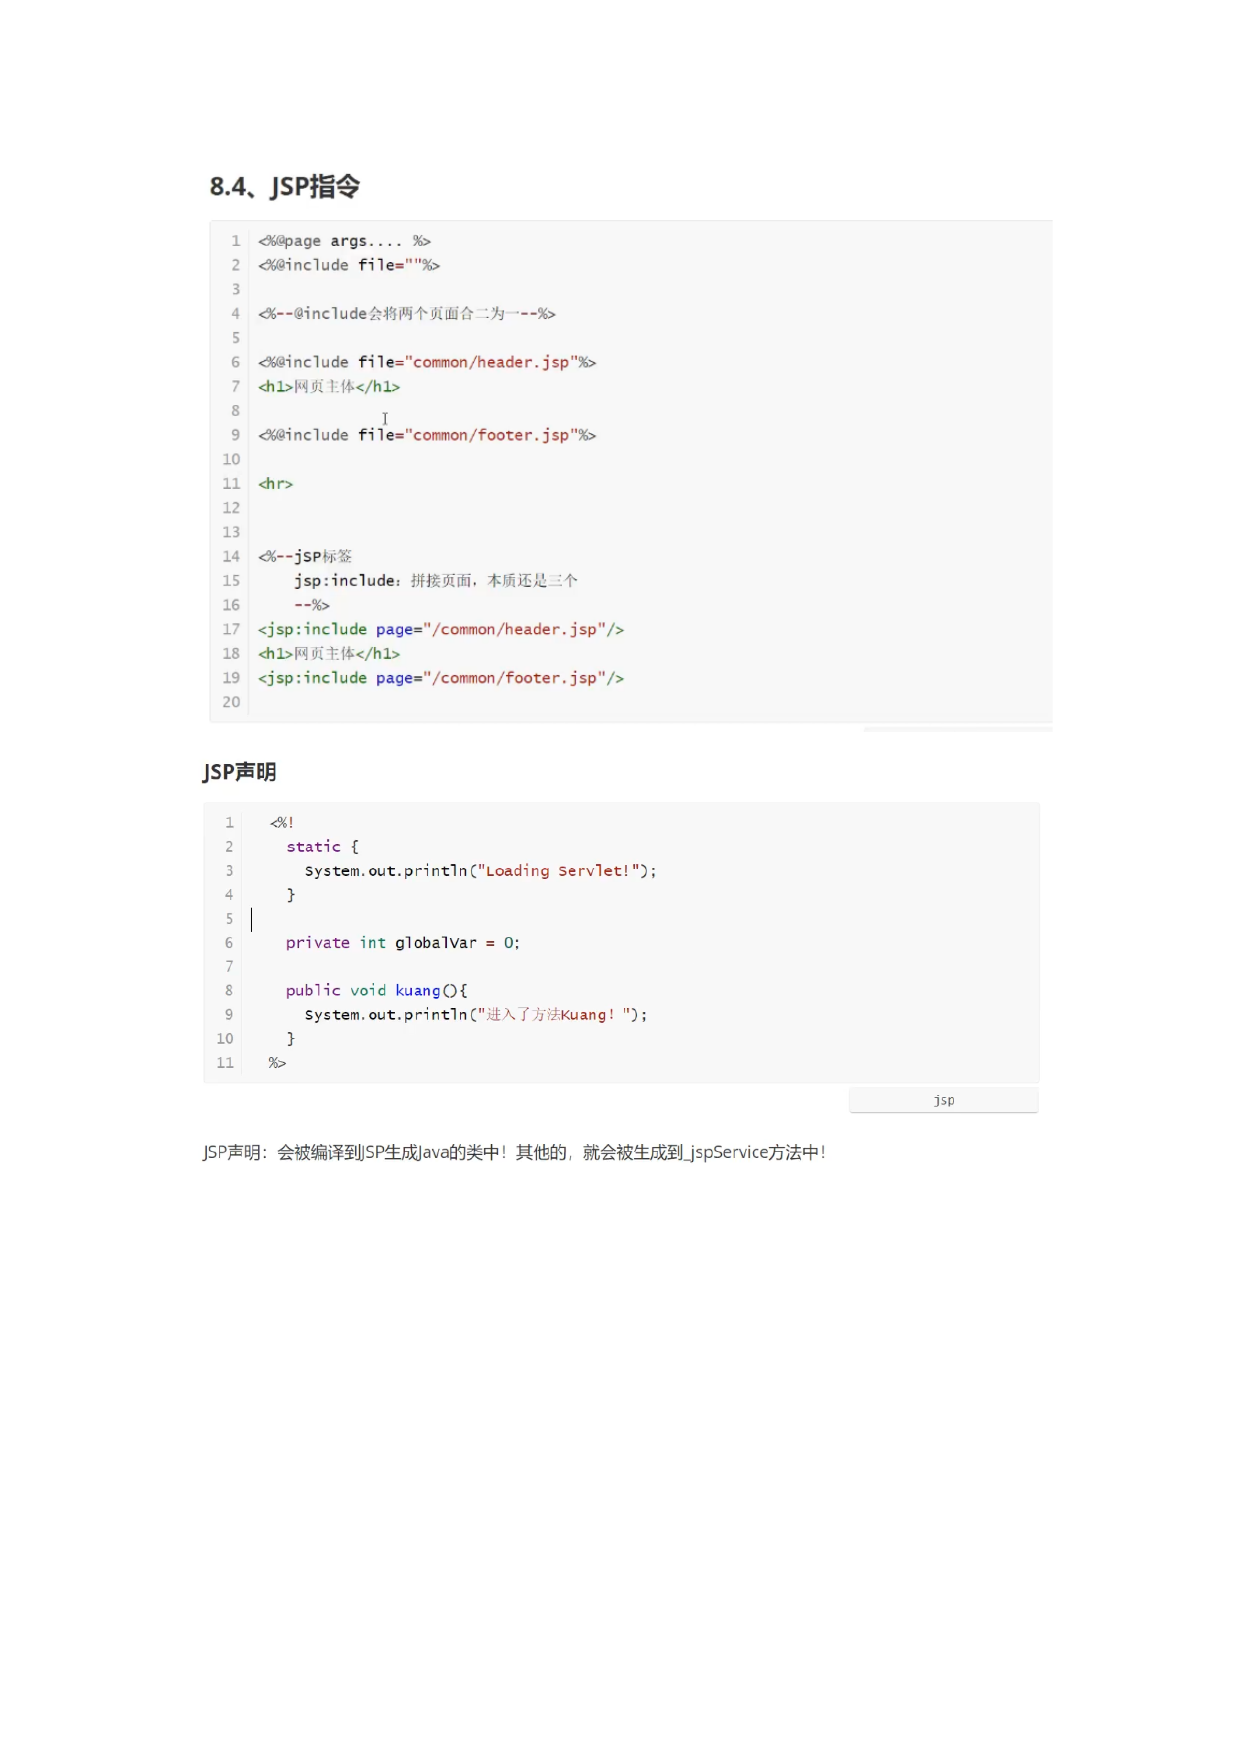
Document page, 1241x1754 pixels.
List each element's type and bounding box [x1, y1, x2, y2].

picture [187, 747, 1052, 1174]
picture [187, 162, 1053, 732]
